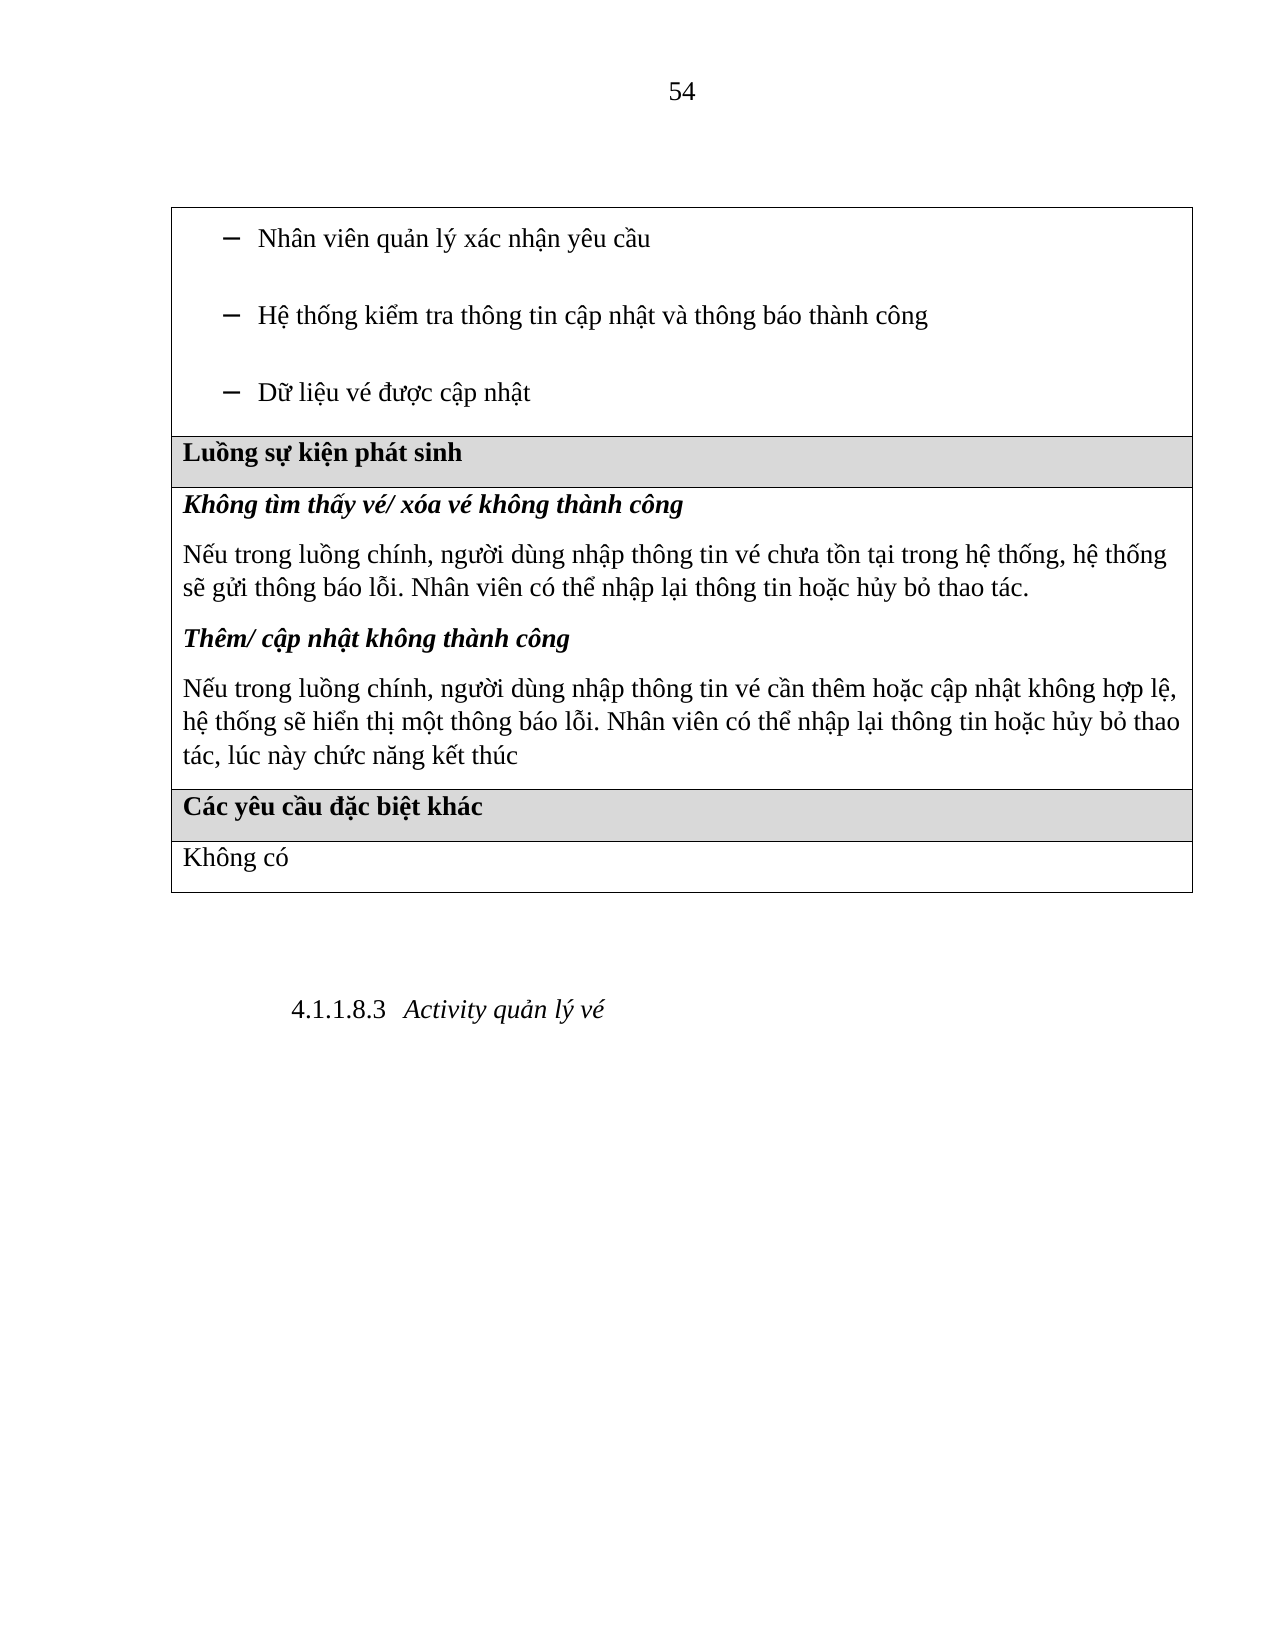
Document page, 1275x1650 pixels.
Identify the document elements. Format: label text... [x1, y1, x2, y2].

table_cell Luồng sự kiện phát sinh [172, 437, 1192, 487]
table_cell Các yêu cầu đặc biệt khác [172, 790, 1192, 841]
list Activity quản lý vé [291, 993, 1157, 1024]
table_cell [172, 208, 1192, 436]
table_cell Không tìm thấy vé/ xóa vé không thành công Nếu trong luồng chính, người dùng nhập thông tin vé chưa tồn tại trong hệ thống, hệ thống sẽ gửi thông báo lỗi. Nhân viên có thể nhập lại thông tin hoặc hủy bỏ thao tác. Thêm/ cập nhật không thành công Nếu trong luồng chính, người dùng nhập thông tin vé cần thêm hoặc cập nhật không hợp lệ, hệ thống sẽ hiển thị một thông báo lỗi. Nhân viên có thể nhập lại thông tin hoặc hủy bỏ thao tác, lúc này chức năng kết thúc [172, 488, 1192, 789]
table_cell Không có [172, 842, 1192, 892]
